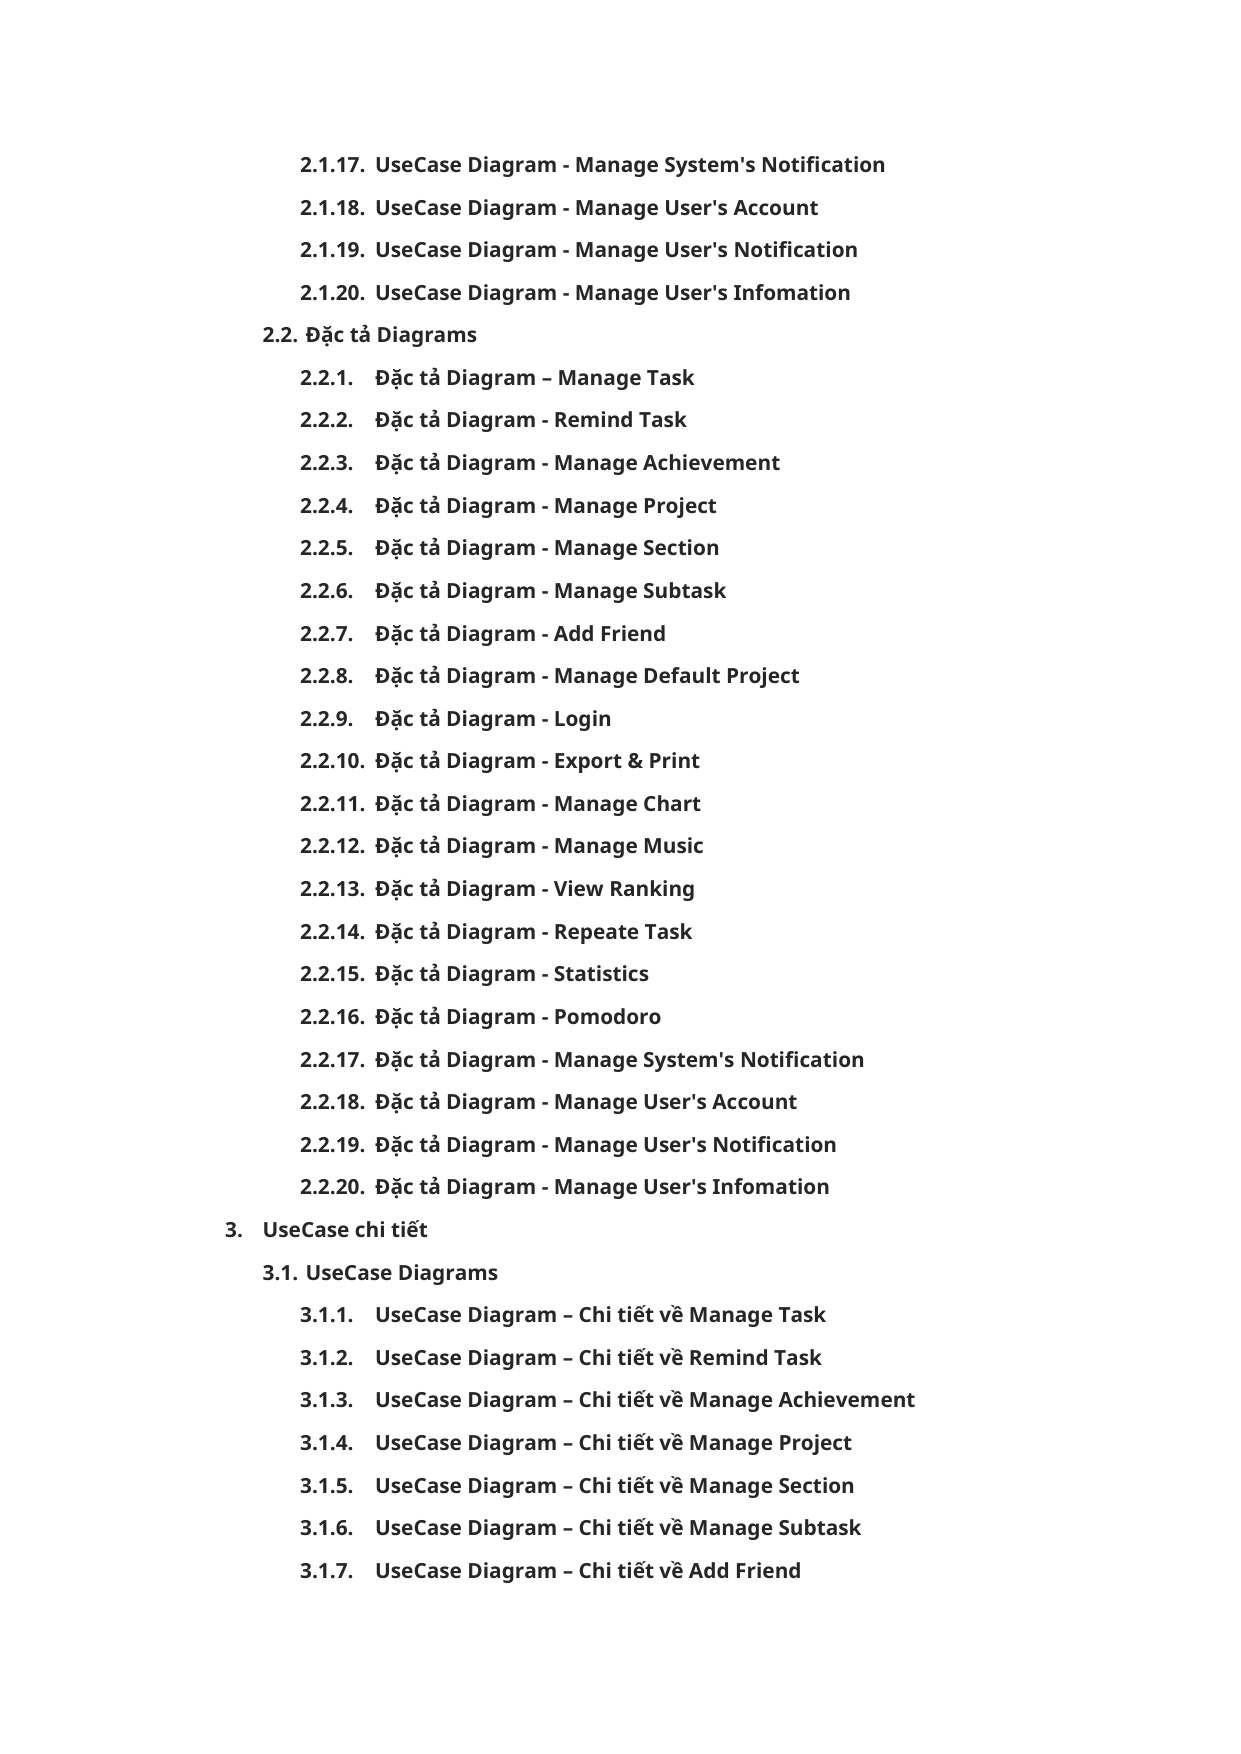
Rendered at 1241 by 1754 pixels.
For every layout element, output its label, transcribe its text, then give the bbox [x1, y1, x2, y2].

list Đặc tả Diagram - Login [300, 704, 1090, 732]
list Đặc tả Diagram - Repeate Task [300, 917, 1090, 945]
list Đặc tả Diagram - Export & Print [300, 746, 1090, 775]
list UseCase Diagram – Chi tiết về Manage Subtask [300, 1513, 1090, 1542]
list Đặc tả Diagram - Manage Project [300, 491, 1090, 519]
list Đặc tả Diagrams [262, 320, 1090, 349]
list UseCase Diagram – Chi tiết về Manage Section [300, 1471, 1090, 1499]
list Đặc tả Diagram - Manage User's Notification [300, 1130, 1090, 1158]
list Đặc tả Diagram - View Ranking [300, 874, 1090, 903]
list Đặc tả Diagram - Manage Default Project [300, 661, 1090, 690]
list Đặc tả Diagram - Manage User's Infomation [300, 1172, 1090, 1201]
list Đặc tả Diagram – Manage Task [300, 363, 1090, 391]
list Đặc tả Diagram - Pomodoro [300, 1002, 1090, 1031]
list Đặc tả Diagram - Manage User's Account [300, 1087, 1090, 1116]
list Đặc tả Diagram - Manage System's Notification [300, 1045, 1090, 1073]
list Đặc tả Diagram - Manage Section [300, 533, 1090, 562]
list UseCase Diagram – Chi tiết về Manage Achievement [300, 1386, 1090, 1414]
list UseCase Diagram - Manage System's Notification [300, 150, 1090, 178]
list Đặc tả Diagram - Manage Achievement [300, 448, 1090, 477]
list Đặc tả Diagram - Remind Task [300, 406, 1090, 434]
list Đặc tả Diagram - Statistics [300, 959, 1090, 988]
list UseCase Diagrams [262, 1258, 1090, 1286]
list UseCase Diagram - Manage User's Notification [300, 235, 1090, 264]
list UseCase chi tiết [225, 1215, 1090, 1243]
list Đặc tả Diagram - Manage Subtask [300, 576, 1090, 604]
list UseCase Diagram – Chi tiết về Add Friend [300, 1556, 1090, 1584]
list UseCase Diagram – Chi tiết về Manage Task [300, 1300, 1090, 1329]
list Đặc tả Diagram - Manage Chart [300, 789, 1090, 817]
list UseCase Diagram - Manage User's Account [300, 193, 1090, 221]
list UseCase Diagram - Manage User's Infomation [300, 278, 1090, 306]
list UseCase Diagram – Chi tiết về Remind Task [300, 1343, 1090, 1371]
list Đặc tả Diagram - Add Friend [300, 619, 1090, 647]
list Đặc tả Diagram - Manage Music [300, 832, 1090, 860]
list UseCase Diagram – Chi tiết về Manage Project [300, 1428, 1090, 1457]
